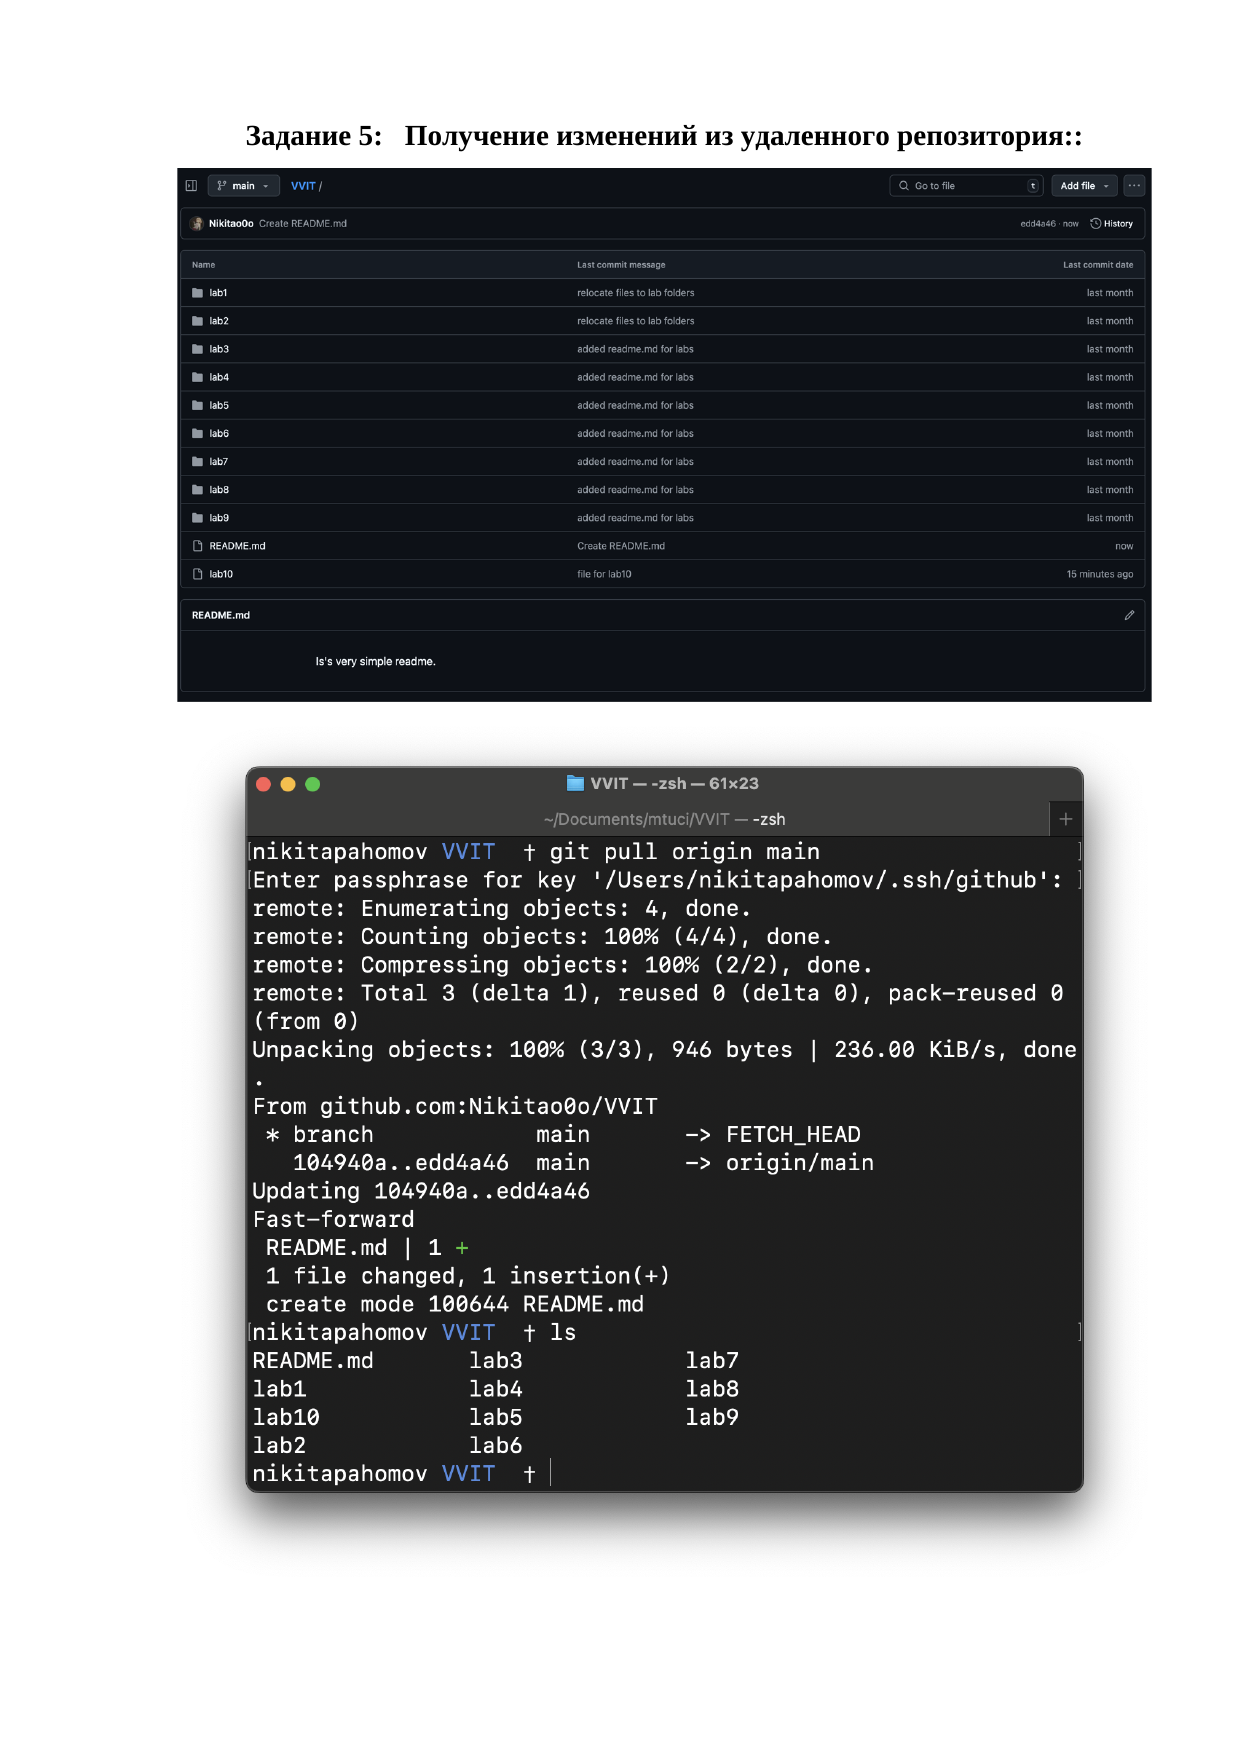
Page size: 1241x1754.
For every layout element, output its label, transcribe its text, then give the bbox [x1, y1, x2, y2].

picture [177, 168, 1152, 702]
text Задание 5: Получение изменений из удаленного репозитория:: [177, 118, 1152, 152]
picture [177, 720, 1152, 1583]
